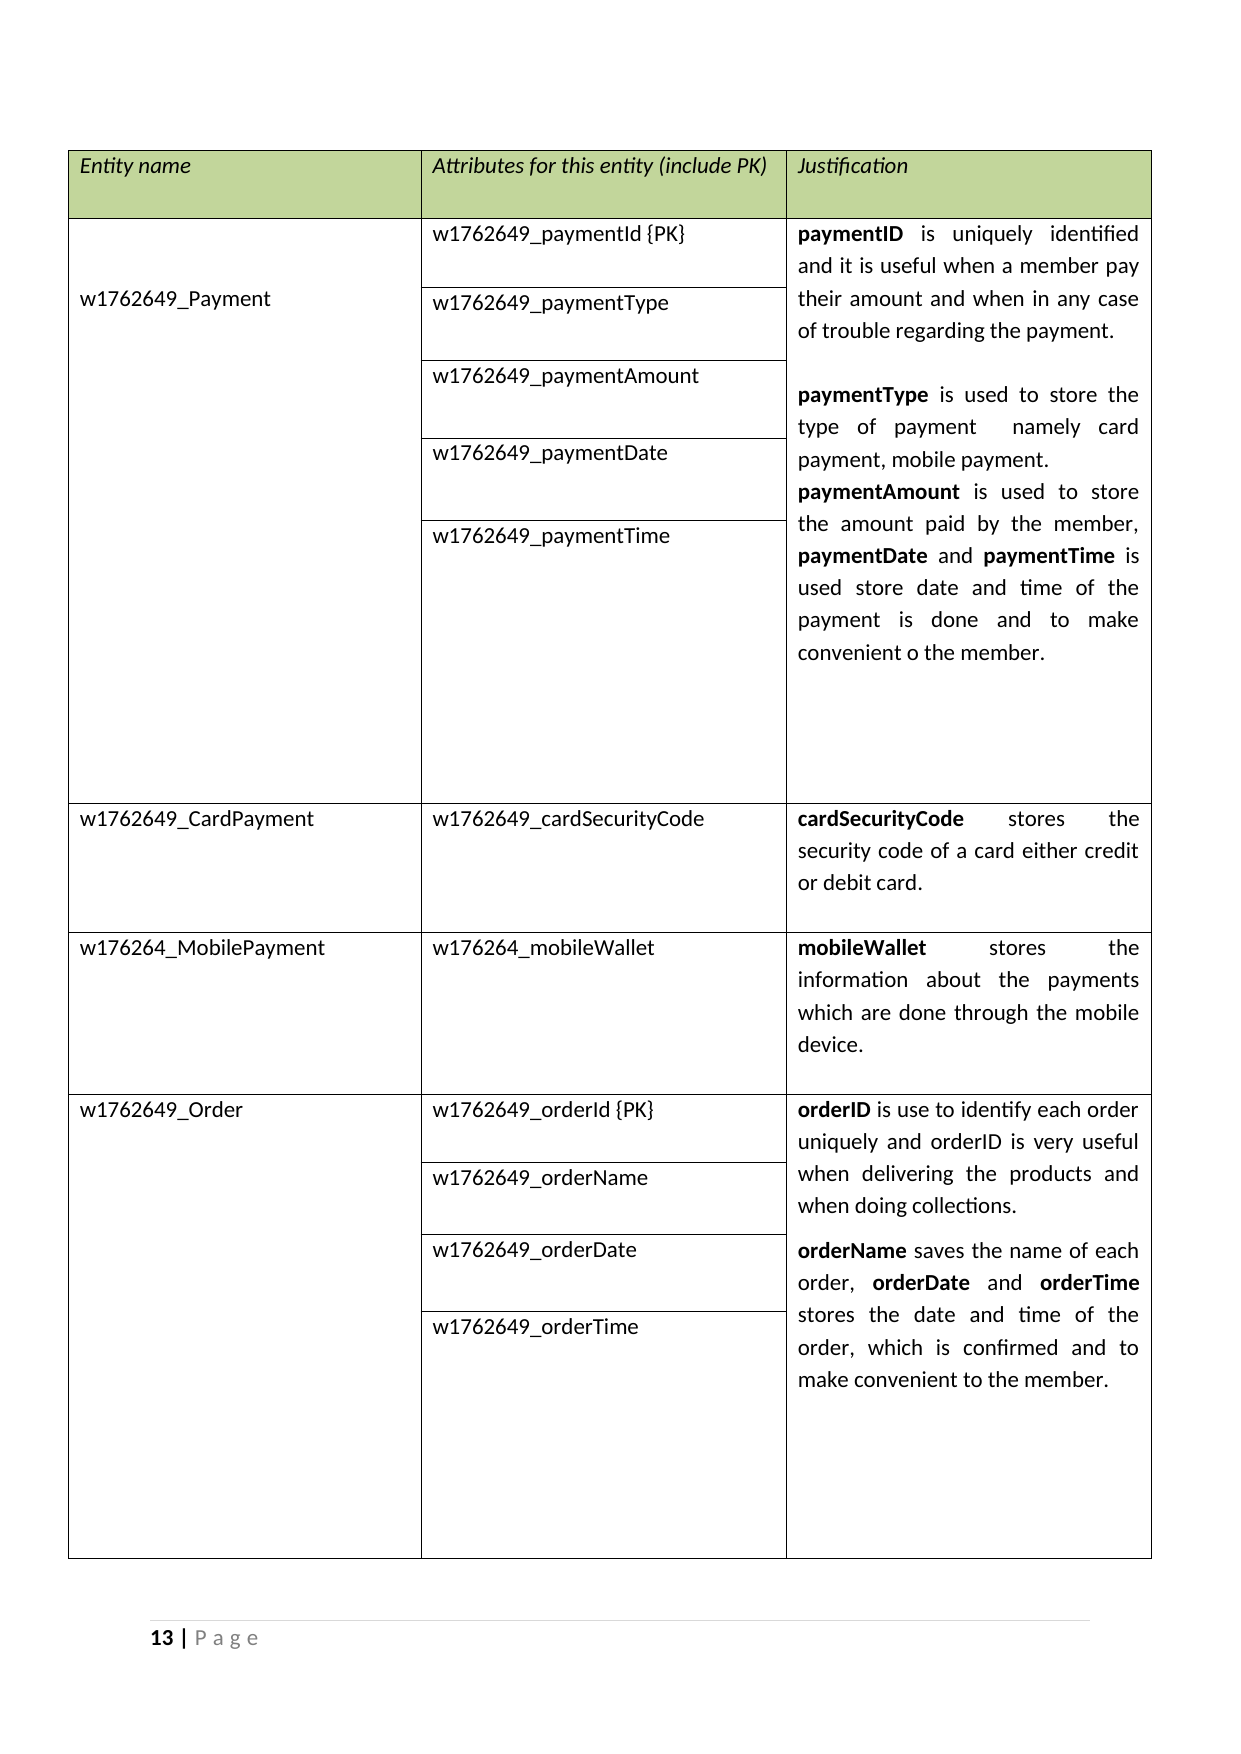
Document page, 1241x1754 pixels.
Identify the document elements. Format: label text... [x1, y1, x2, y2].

table_cell orderID is use to identify each order uniquely and orderID is very useful when delivering the products and when doing collections. orderName saves the name of each order, orderDate and orderTime stores the date and time of the order, which is confirmed and to make convenient to the member. [787, 1095, 1151, 1558]
table_cell cardSecurityCode stores the security code of a card either credit or debit card. [787, 804, 1151, 932]
table_cell mobileWallet stores the information about the payments which are done through the mobile device. [787, 933, 1151, 1094]
table_cell w1762649_Payment [69, 219, 421, 803]
table_cell w1762649_paymentTime [422, 521, 786, 803]
table_cell paymentID is uniquely identified and it is useful when a member pay their amount and when in any case of trouble regarding the payment. paymentType is used to store the type of payment namely card payment, mobile payment. paymentAmount is used to store the amount paid by the member, paymentDate and paymentTime is used store date and time of the payment is done and to make convenient o the member. [787, 219, 1151, 803]
table_cell Justification [787, 151, 1151, 218]
table_cell w1762649_CardPayment [69, 804, 421, 932]
table_cell w1762649_orderName [422, 1163, 786, 1234]
table_cell w1762649_orderId {PK} [422, 1095, 786, 1162]
table_cell Attributes for this entity (include PK) [422, 151, 786, 218]
table_cell w1762649_cardSecurityCode [422, 804, 786, 932]
table_cell w1762649_paymentAmount [422, 361, 786, 437]
table_cell w1762649_paymentType [422, 288, 786, 360]
table_cell w176264_mobileWallet [422, 933, 786, 1094]
table_cell w1762649_paymentDate [422, 439, 786, 520]
table_cell w1762649_orderTime [422, 1312, 786, 1558]
table_cell w1762649_paymentId {PK} [422, 219, 786, 287]
table_cell Entity name [69, 151, 421, 218]
table_cell w1762649_orderDate [422, 1235, 786, 1311]
table_cell w1762649_Order [69, 1095, 421, 1558]
table_cell w176264_MobilePayment [69, 933, 421, 1094]
